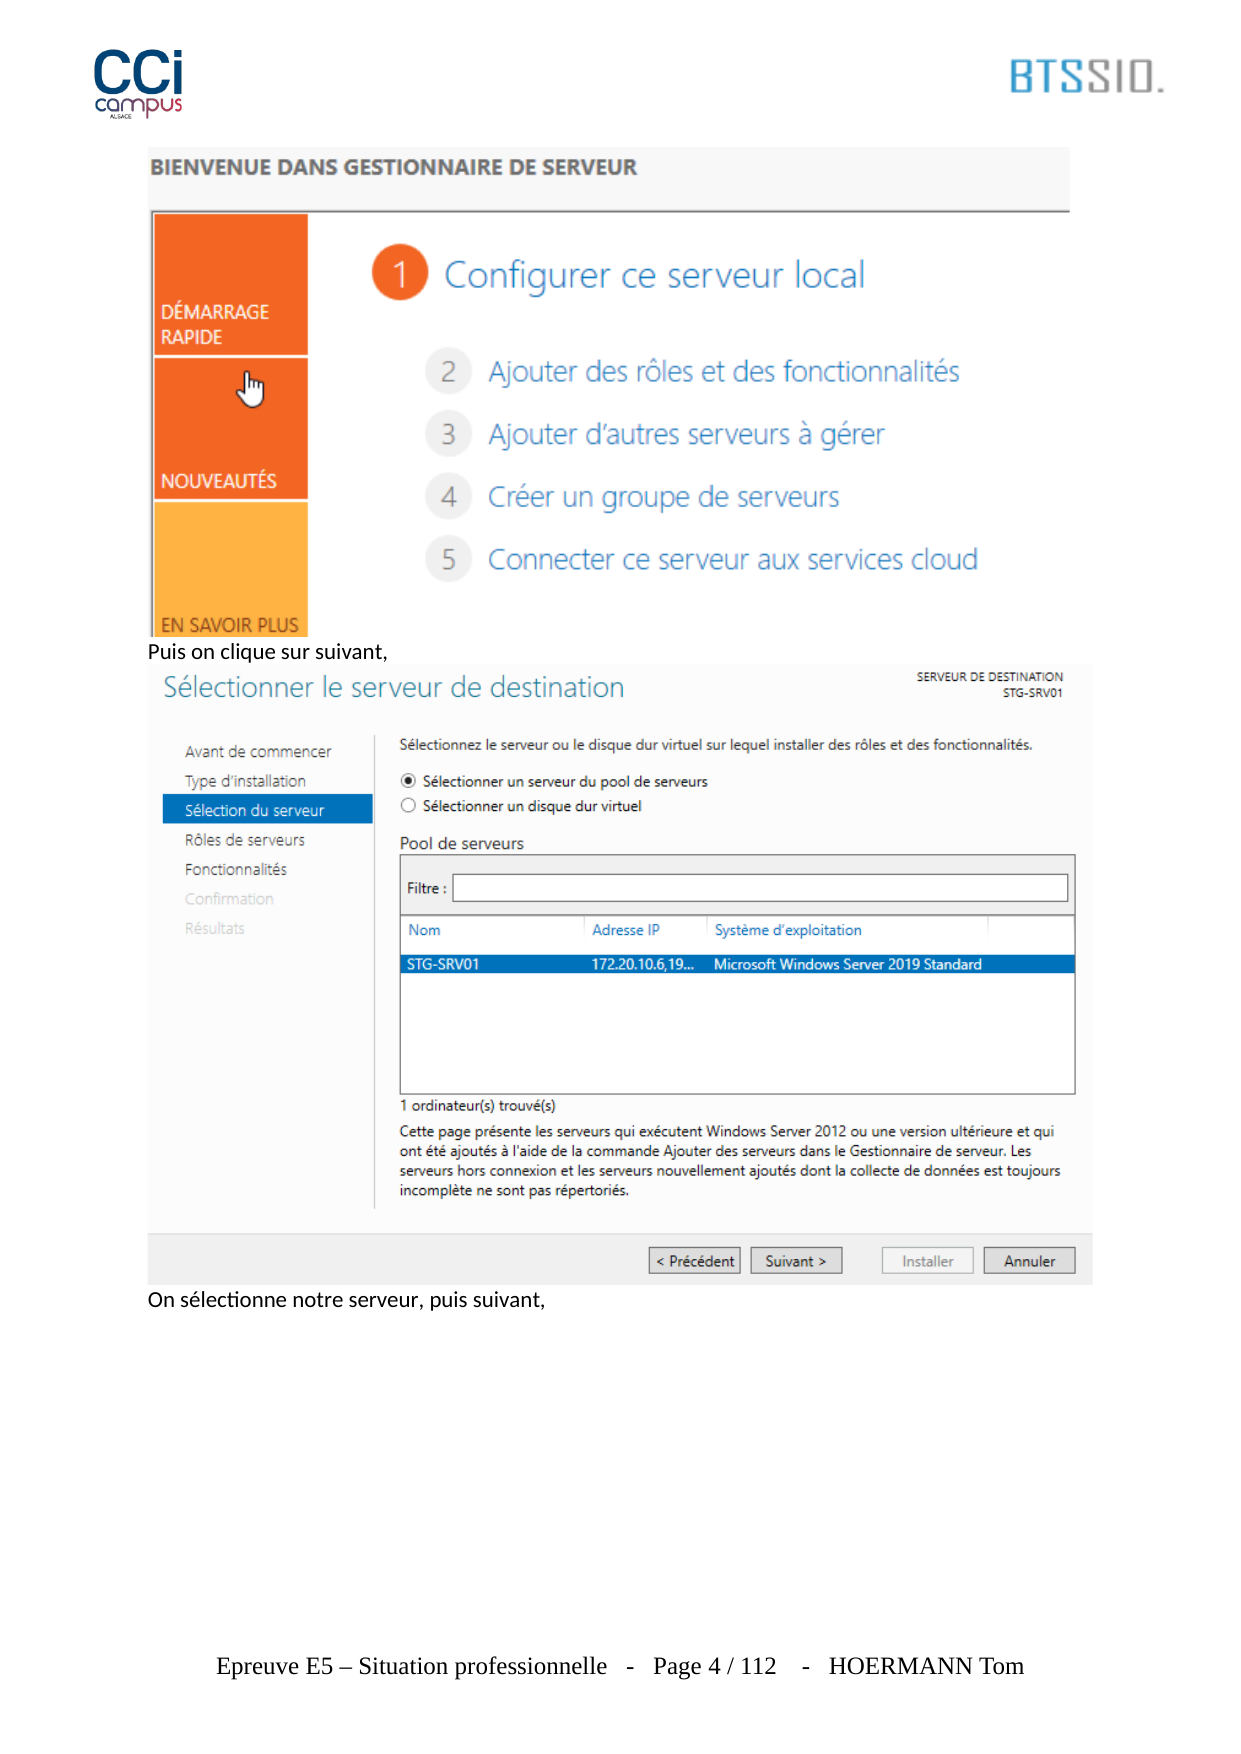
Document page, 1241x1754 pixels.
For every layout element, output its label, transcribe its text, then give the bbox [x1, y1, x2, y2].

picture [1004, 46, 1169, 104]
picture [147, 147, 1070, 637]
picture [81, 44, 194, 123]
text On sélectionne notre serveur, puis suivant, [148, 1285, 1093, 1313]
text Puis on clique sur suivant, [148, 637, 1093, 664]
picture [147, 664, 1093, 1285]
